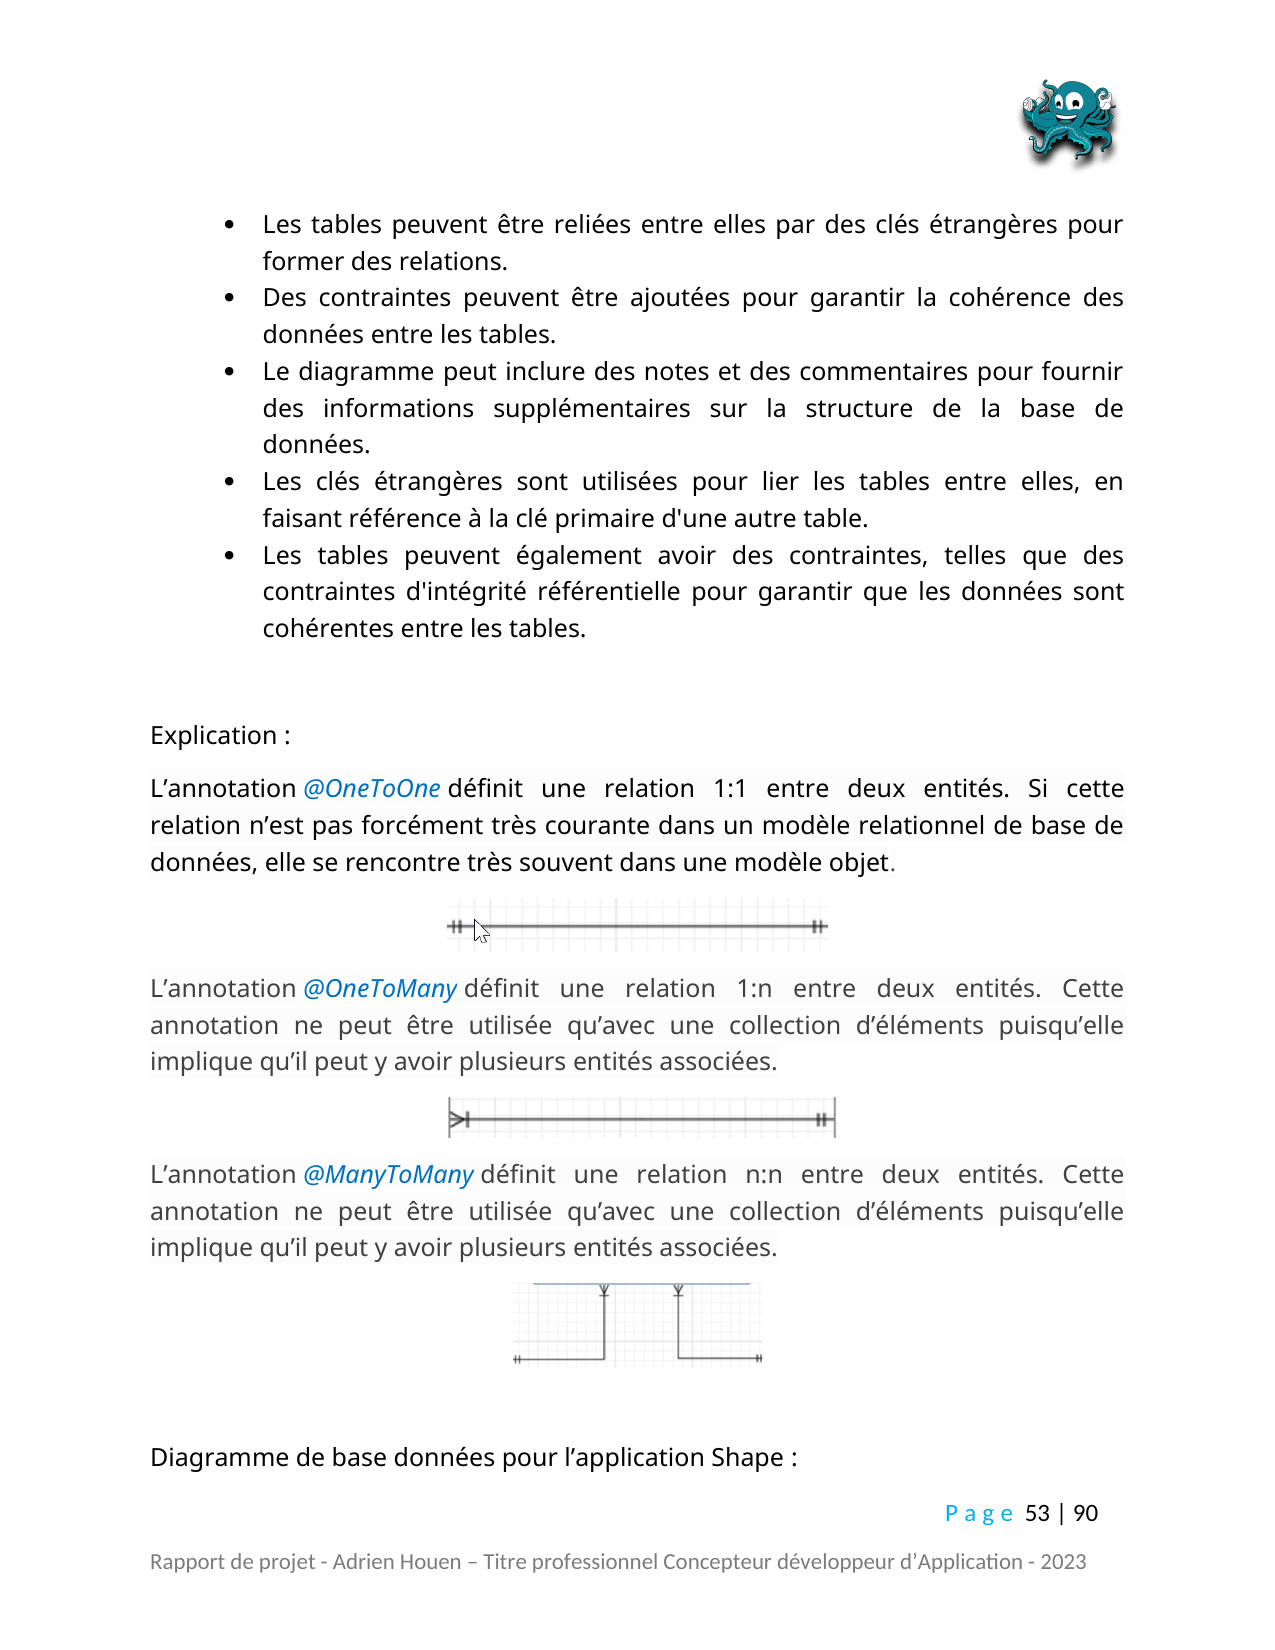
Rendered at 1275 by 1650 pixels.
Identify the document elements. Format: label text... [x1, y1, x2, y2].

picture [446, 898, 829, 952]
picture [1021, 74, 1118, 161]
list Les tables peuvent être reliées entre elles par des clés étrangères pour former des relations. [225, 206, 1125, 277]
picture [437, 1097, 838, 1138]
list Des contraintes peuvent être ajoutées pour garantir la cohérence des données entre les tables. [225, 280, 1125, 351]
text Explication : [150, 718, 1125, 752]
picture [512, 1283, 763, 1368]
text L’annotation @OneToOne définit une relation 1:1 entre deux entités. Si cette relation n’est pas forcément très courante dans un modèle relationnel de base de données, elle se rencontre très souvent dans une modèle objet. [150, 842, 1125, 879]
list Le diagramme peut inclure des notes et des commentaires pour fournir des informations supplémentaires sur la structure de la base de données. [225, 353, 1125, 461]
text L’annotation @OneToOne définit une relation 1:1 entre deux entités. Si cette relation n’est pas forcément très courante dans un modèle relationnel de base de données, elle se rencontre très souvent dans une modèle objet. [150, 771, 1125, 808]
list Les clés étrangères sont utilisées pour lier les tables entre elles, en faisant référence à la clé primaire d'une autre table. [225, 464, 1125, 534]
text L’annotation @ManyToMany définit une relation n:n entre deux entités. Cette annotation ne peut être utilisée qu’avec une collection d’éléments puisqu’elle implique qu’il peut y avoir plusieurs entités associées. [150, 1227, 1125, 1264]
text L’annotation @OneToMany définit une relation 1:n entre deux entités. Cette annotation ne peut être utilisée qu’avec une collection d’éléments puisqu’elle implique qu’il peut y avoir plusieurs entités associées. [150, 1041, 1125, 1078]
text Diagramme de base données pour l’application Shape : [150, 1440, 1125, 1474]
list Les tables peuvent également avoir des contraintes, telles que des contraintes d'intégrité référentielle pour garantir que les données sont cohérentes entre les tables. [225, 537, 1125, 645]
